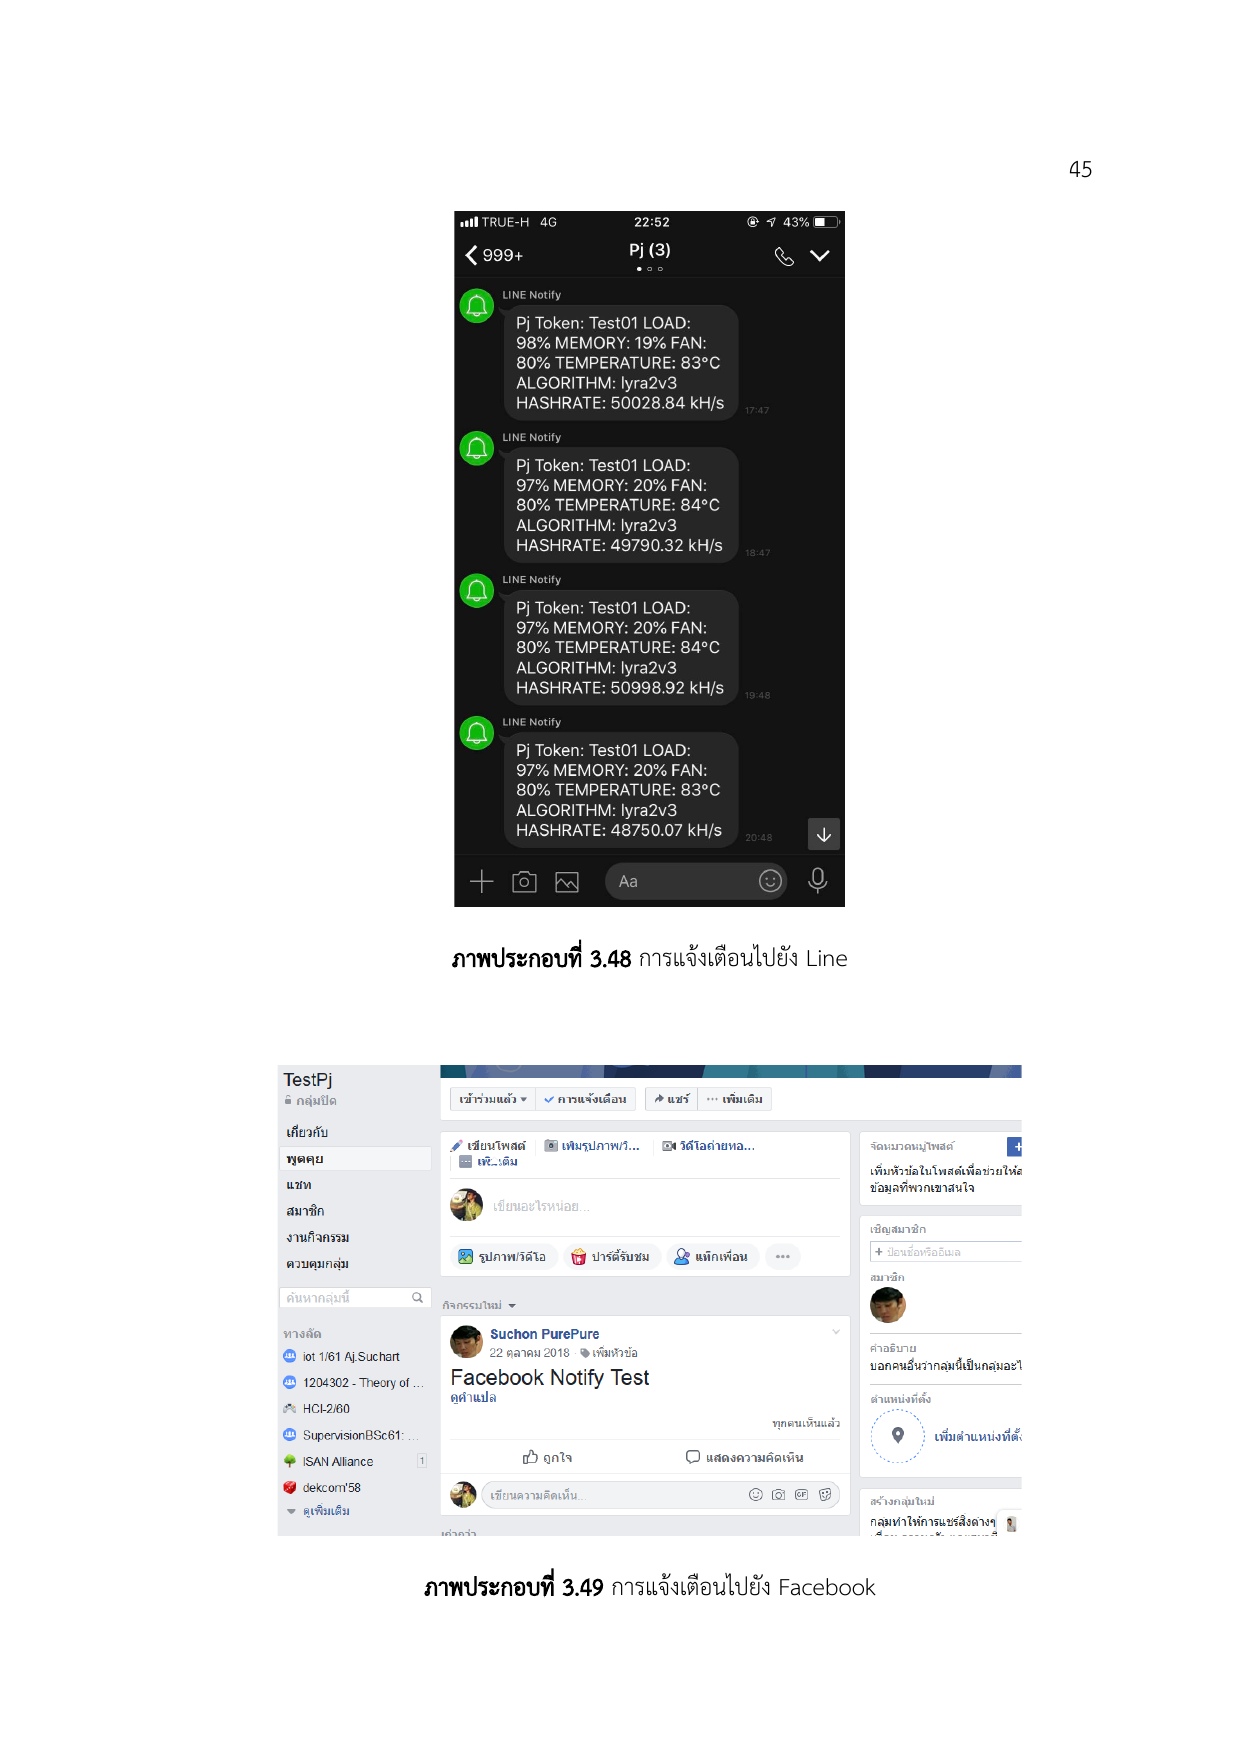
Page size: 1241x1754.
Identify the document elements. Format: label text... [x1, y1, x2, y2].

picture [277, 1065, 1022, 1536]
picture [454, 211, 845, 907]
